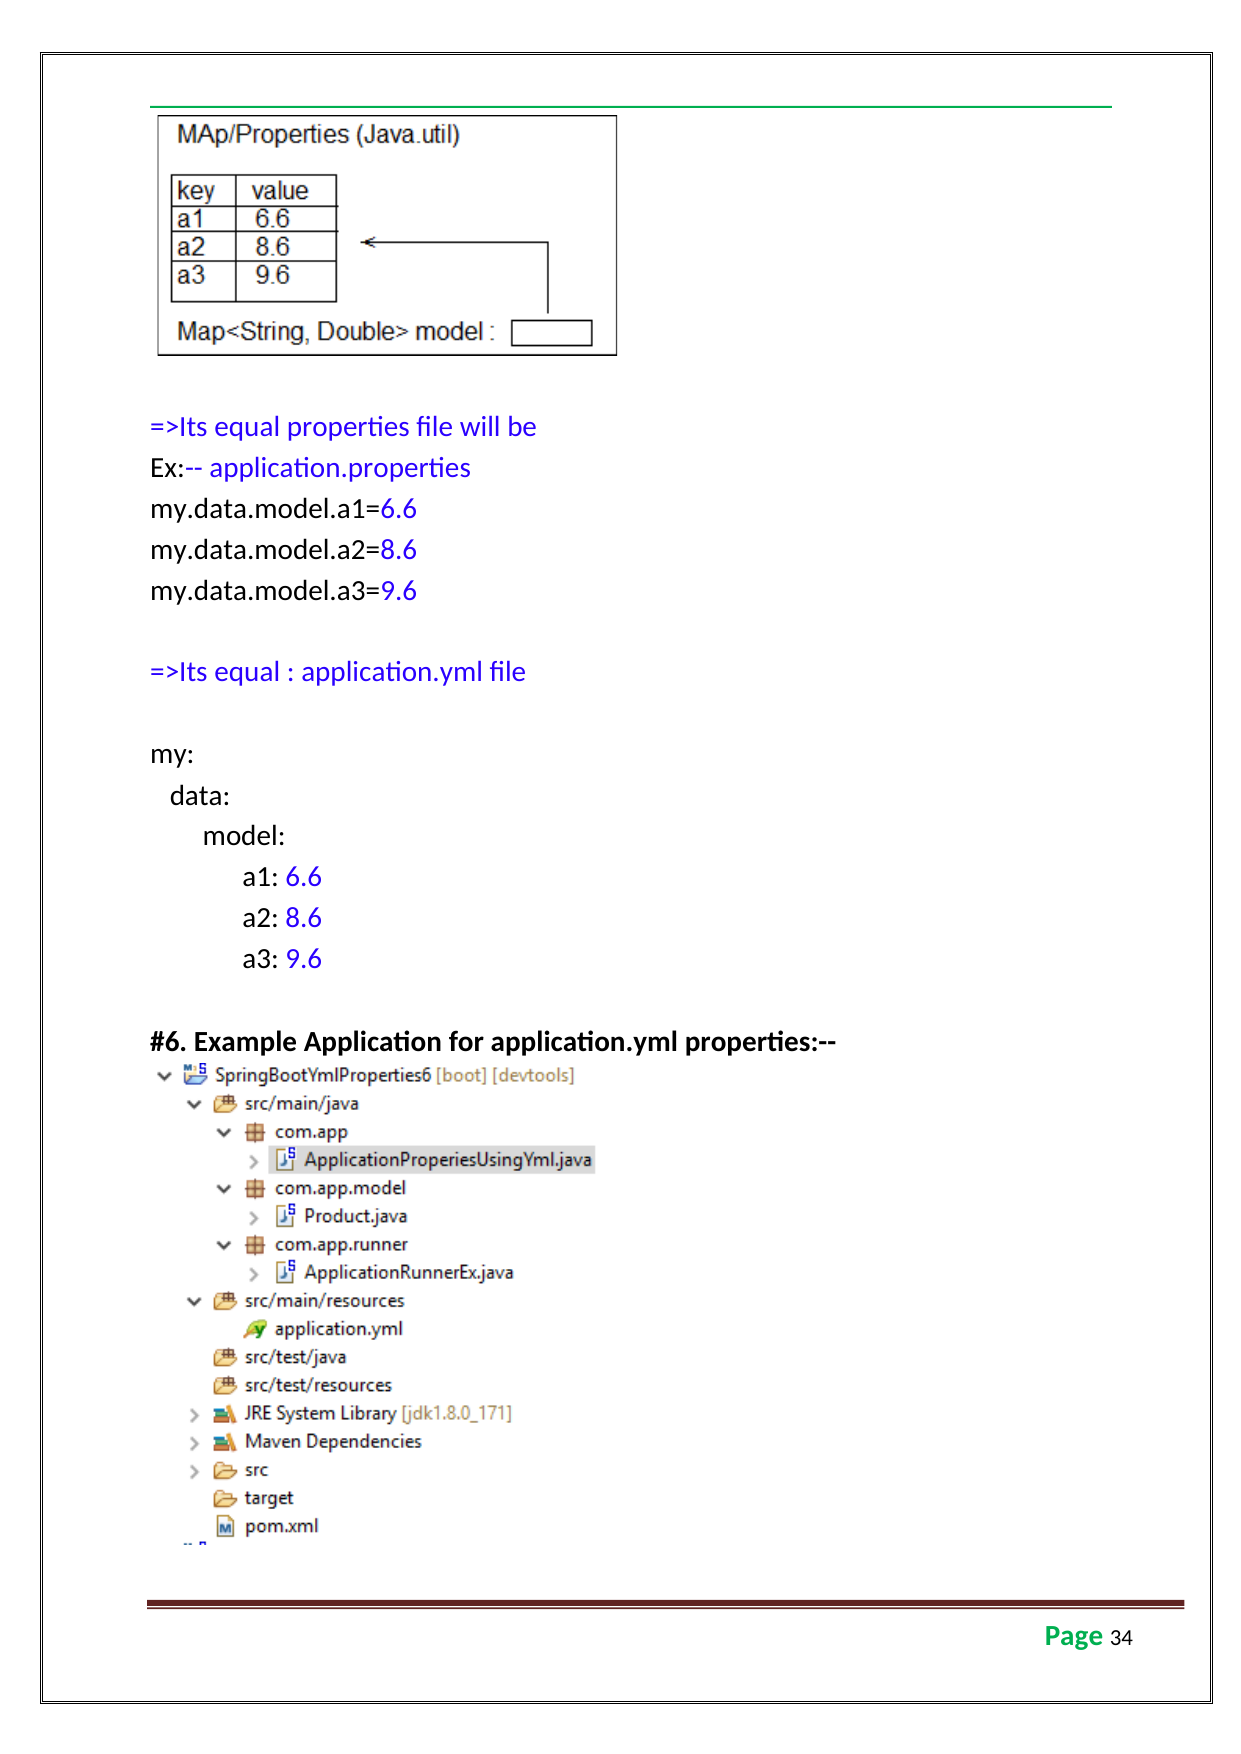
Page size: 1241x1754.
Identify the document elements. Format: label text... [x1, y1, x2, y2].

text a2: 8.6 [242, 899, 1210, 935]
text a3: 9.6 [242, 941, 1210, 976]
text =>Its equal : application.yml file my: [150, 617, 527, 779]
text =>Its equal properties file will be Ex:-- application.properties my.data.model.a1=6.6 my.data.model.a2=8.6 my.data.model.a3=9.6 [150, 408, 537, 607]
text model: [202, 817, 1210, 853]
subtitle #6. Example Application for application.yml properties:-- [150, 1023, 1210, 1058]
picture [153, 1063, 622, 1545]
picture [157, 115, 618, 356]
text a1: 6.6 [242, 858, 1210, 894]
text data: [169, 779, 1210, 812]
